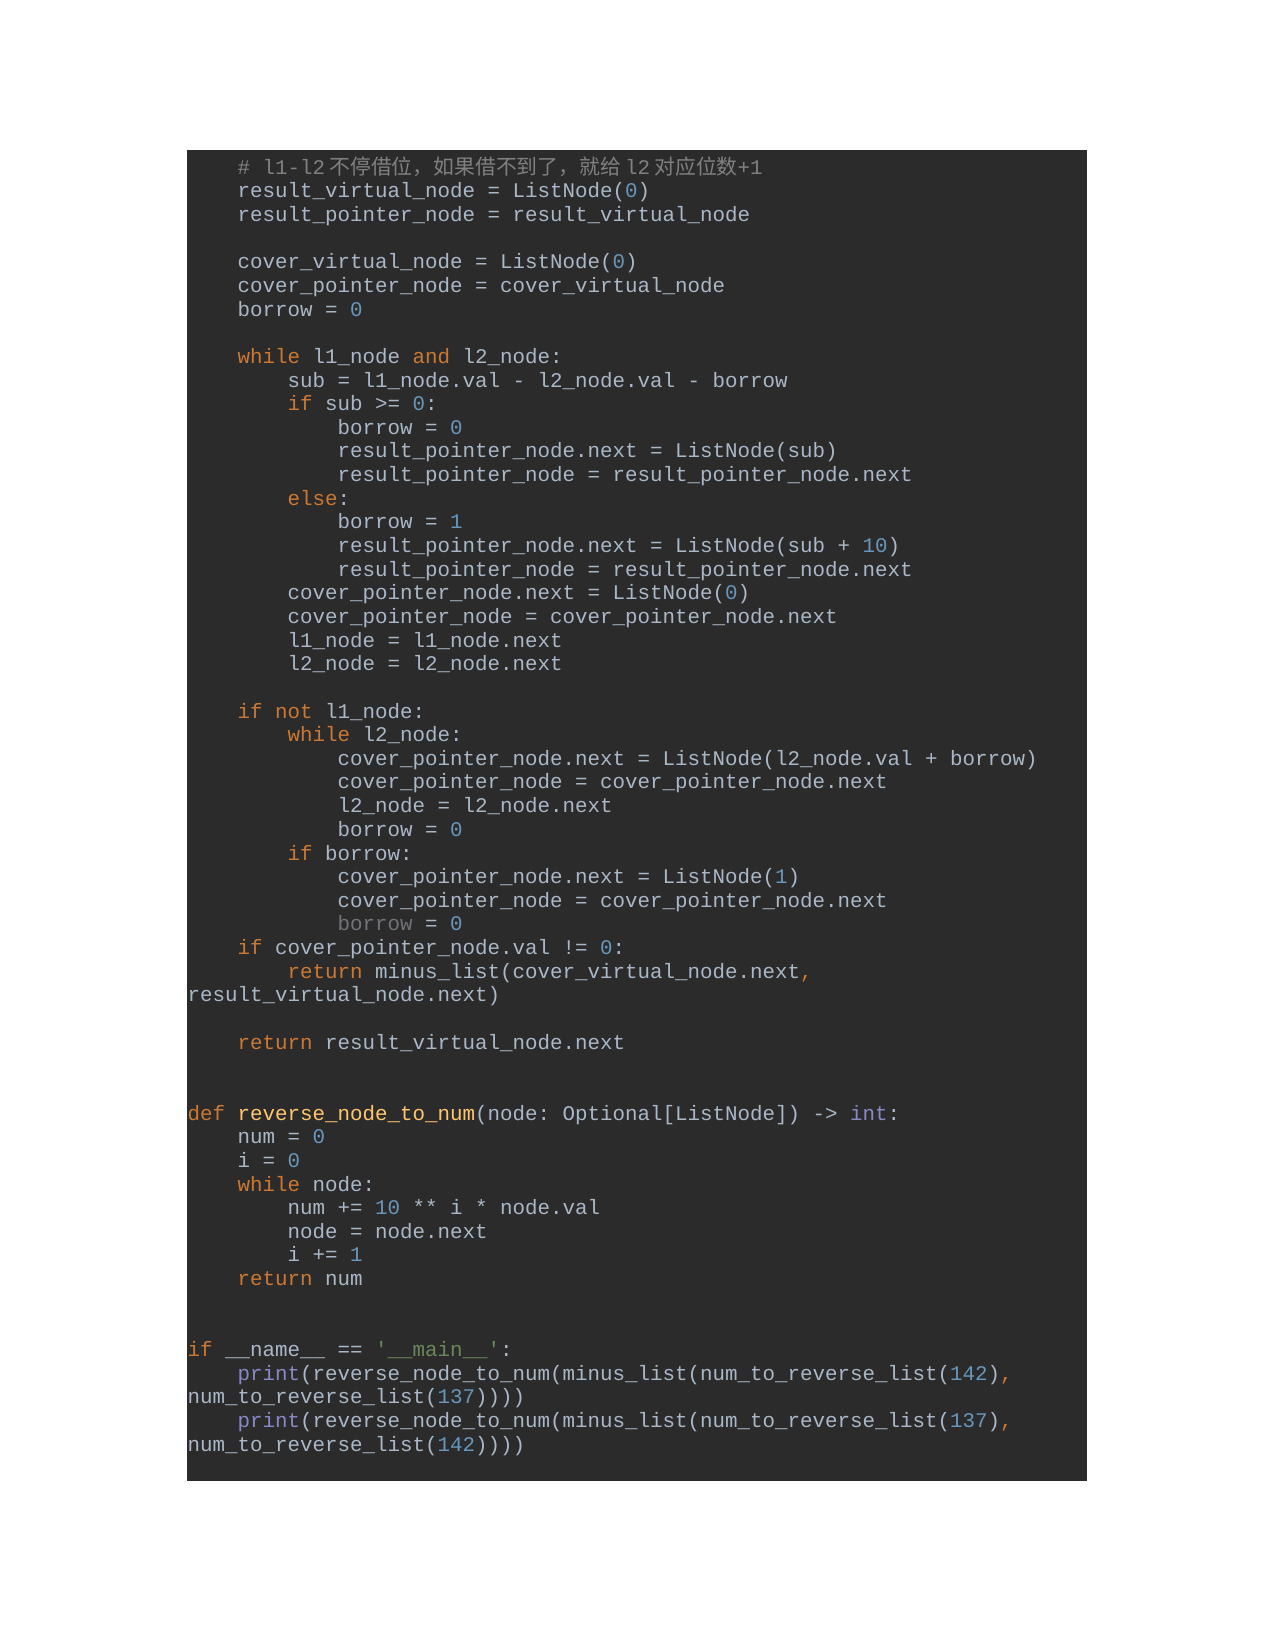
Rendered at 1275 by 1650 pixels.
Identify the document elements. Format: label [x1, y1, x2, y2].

text [187, 150, 1087, 1481]
